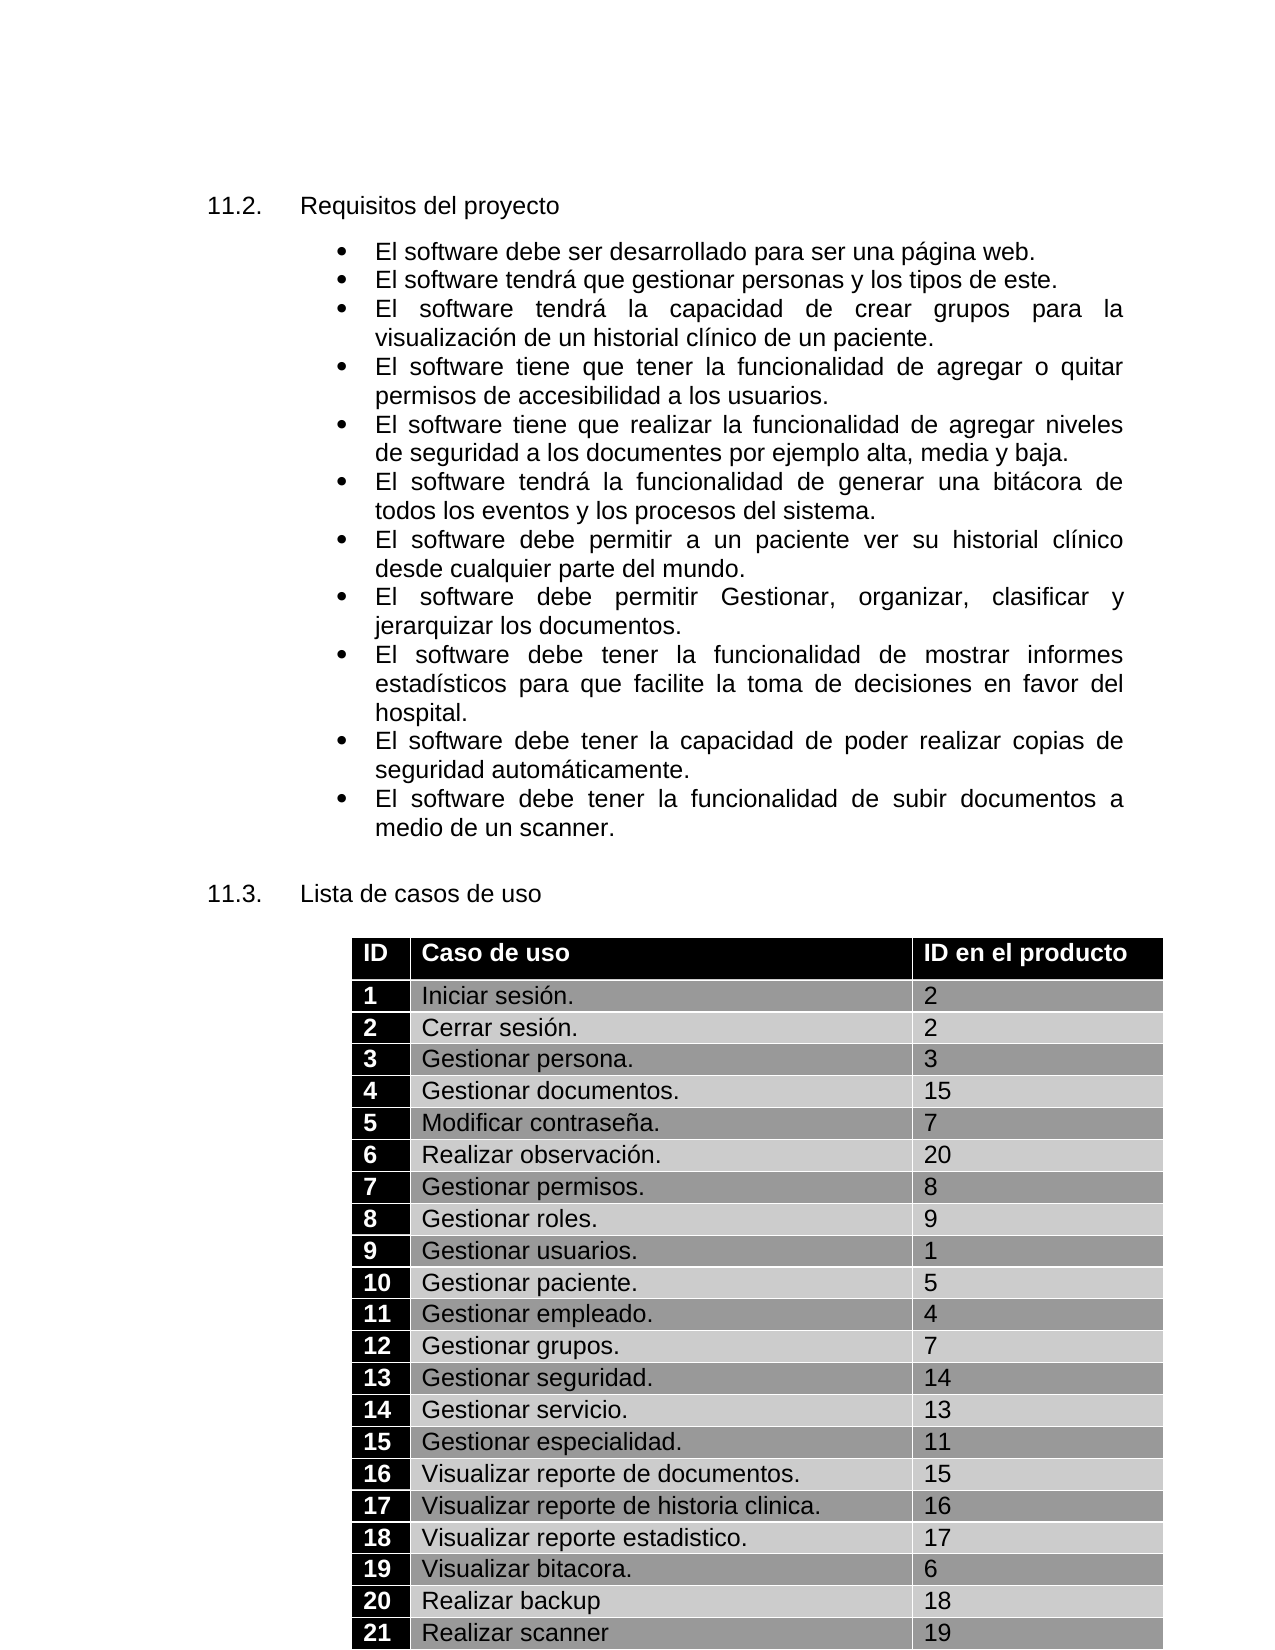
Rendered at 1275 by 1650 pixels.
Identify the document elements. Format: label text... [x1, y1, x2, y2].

table_cell 9 [913, 1204, 1163, 1234]
table_cell 14 [352, 1395, 410, 1426]
table_cell Realizar scanner [411, 1618, 912, 1649]
table_cell 6 [913, 1554, 1163, 1585]
table_cell 2 [913, 1013, 1163, 1043]
table_cell Gestionar seguridad. [411, 1363, 912, 1394]
table_cell Gestionar usuarios. [411, 1236, 912, 1266]
table_cell Gestionar permisos. [411, 1172, 912, 1203]
table_header ID [352, 938, 410, 979]
table_cell Gestionar roles. [411, 1204, 912, 1234]
table_cell 19 [352, 1554, 410, 1585]
table_cell 16 [913, 1491, 1163, 1521]
table_cell Gestionar servicio. [411, 1395, 912, 1426]
table_cell Gestionar especialidad. [411, 1427, 912, 1458]
table_cell 1 [352, 981, 410, 1011]
list El software debe tener la capacidad de poder realizar copias de seguridad automáticamente. [337, 726, 1125, 784]
table_cell 1 [913, 1236, 1163, 1266]
table_cell Realizar observación. [411, 1140, 912, 1171]
table_cell Modificar contraseña. [411, 1108, 912, 1139]
list El software tiene que realizar la funcionalidad de agregar niveles de seguridad a los documentes por ejemplo alta, media y baja. [337, 409, 1125, 467]
table_cell 11 [352, 1299, 410, 1330]
table_cell Gestionar paciente. [411, 1268, 912, 1298]
table_cell Visualizar reporte de historia clinica. [411, 1491, 912, 1521]
subtitle Requisitos del proyecto [262, 191, 1125, 220]
table_cell 21 [352, 1618, 410, 1649]
table_cell 6 [352, 1140, 410, 1171]
table_cell 7 [352, 1172, 410, 1203]
list El software debe tener la funcionalidad de subir documentos a medio de un scanner. [337, 784, 1125, 842]
table_cell 8 [913, 1172, 1163, 1203]
table_cell 3 [913, 1044, 1163, 1075]
list El software debe tener la funcionalidad de mostrar informes estadísticos para que facilite la toma de decisiones en favor del hospital. [337, 640, 1125, 726]
table_cell 15 [913, 1076, 1163, 1107]
table_cell 18 [913, 1586, 1163, 1617]
table_cell Gestionar persona. [411, 1044, 912, 1075]
table_cell 15 [913, 1459, 1163, 1489]
table_cell 15 [352, 1427, 410, 1458]
table_cell 17 [352, 1491, 410, 1521]
table_cell 20 [913, 1140, 1163, 1171]
table_cell 4 [913, 1299, 1163, 1330]
table_cell 14 [913, 1363, 1163, 1394]
table_cell Visualizar reporte de documentos. [411, 1459, 912, 1489]
table_cell Visualizar reporte estadistico. [411, 1523, 912, 1553]
list El software debe permitir a un paciente ver su historial clínico desde cualquier parte del mundo. [337, 525, 1125, 582]
table_cell Cerrar sesión. [411, 1013, 912, 1043]
table_cell 5 [352, 1108, 410, 1139]
table_cell 9 [352, 1236, 410, 1266]
table_cell 4 [352, 1076, 410, 1107]
table_cell 20 [352, 1586, 410, 1617]
table_cell 16 [352, 1459, 410, 1489]
table_cell 8 [352, 1204, 410, 1234]
table_cell 19 [913, 1618, 1163, 1649]
table_cell 17 [913, 1523, 1163, 1553]
subtitle Lista de casos de uso [262, 879, 1125, 908]
list El software tiene que tener la funcionalidad de agregar o quitar permisos de accesibilidad a los usuarios. [337, 352, 1125, 409]
table_cell 2 [352, 1013, 410, 1043]
table_cell 13 [913, 1395, 1163, 1426]
list El software debe permitir Gestionar, organizar, clasificar y jerarquizar los documentos. [337, 582, 1125, 640]
table_cell Realizar backup [411, 1586, 912, 1617]
table_cell Iniciar sesión. [411, 981, 912, 1011]
table_header Caso de uso [411, 938, 912, 979]
list El software debe ser desarrollado para ser una página web. [337, 237, 1125, 266]
table_cell 10 [352, 1268, 410, 1298]
table_cell Gestionar empleado. [411, 1299, 912, 1330]
table_cell 11 [913, 1427, 1163, 1458]
table_cell 5 [913, 1268, 1163, 1298]
table_cell 12 [352, 1331, 410, 1362]
list El software tendrá la funcionalidad de generar una bitácora de todos los eventos y los procesos del sistema. [337, 467, 1125, 525]
table_cell Gestionar documentos. [411, 1076, 912, 1107]
list El software tendrá la capacidad de crear grupos para la visualización de un historial clínico de un paciente. [337, 294, 1125, 352]
table_cell 3 [352, 1044, 410, 1075]
table_cell 2 [913, 981, 1163, 1011]
table_header ID en el producto [913, 938, 1163, 979]
table_cell Gestionar grupos. [411, 1331, 912, 1362]
list El software tendrá que gestionar personas y los tipos de este. [337, 266, 1125, 294]
table_cell 7 [913, 1108, 1163, 1139]
table_cell 7 [913, 1331, 1163, 1362]
table_cell Visualizar bitacora. [411, 1554, 912, 1585]
table_cell 13 [352, 1363, 410, 1394]
table_cell 18 [352, 1523, 410, 1553]
